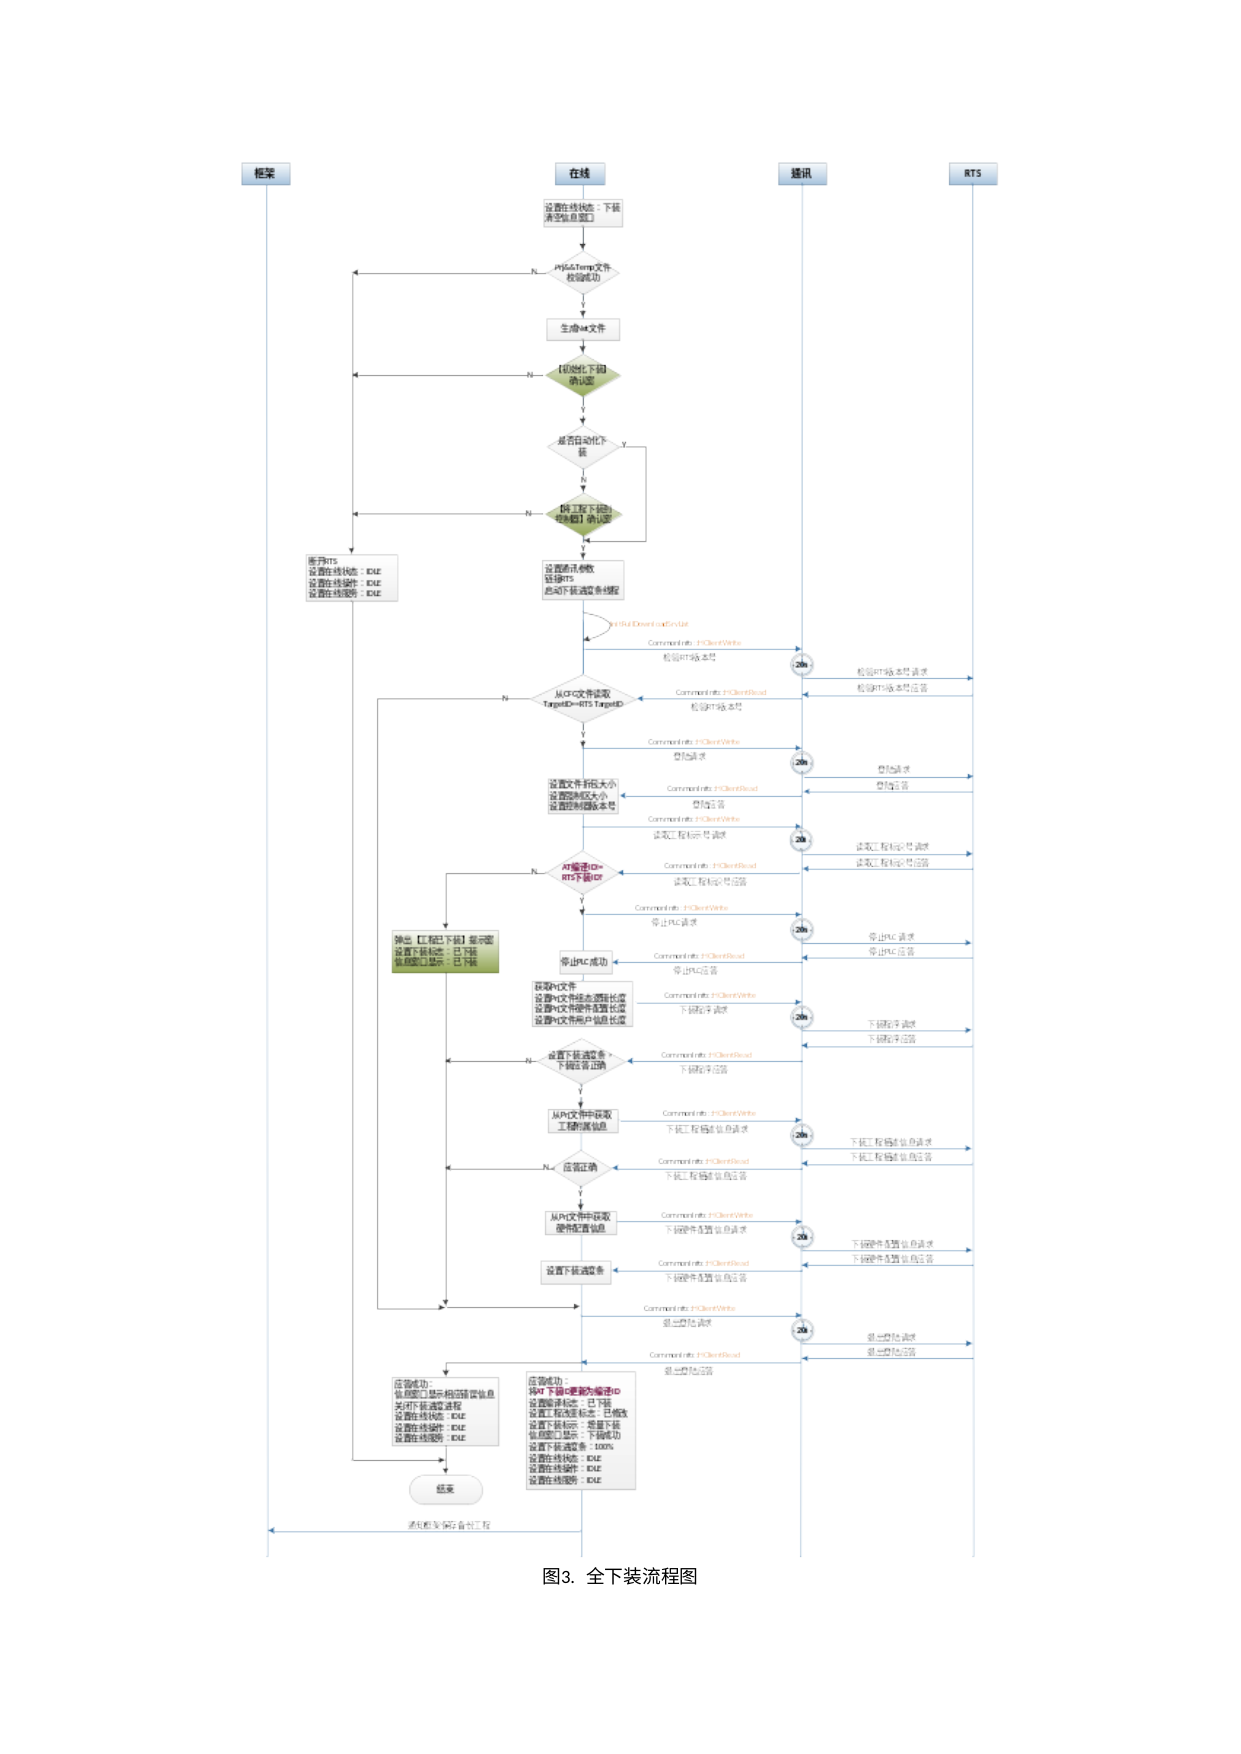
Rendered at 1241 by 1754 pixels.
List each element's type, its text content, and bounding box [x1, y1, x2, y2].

list 全下装流程图 [187, 1559, 1053, 1592]
